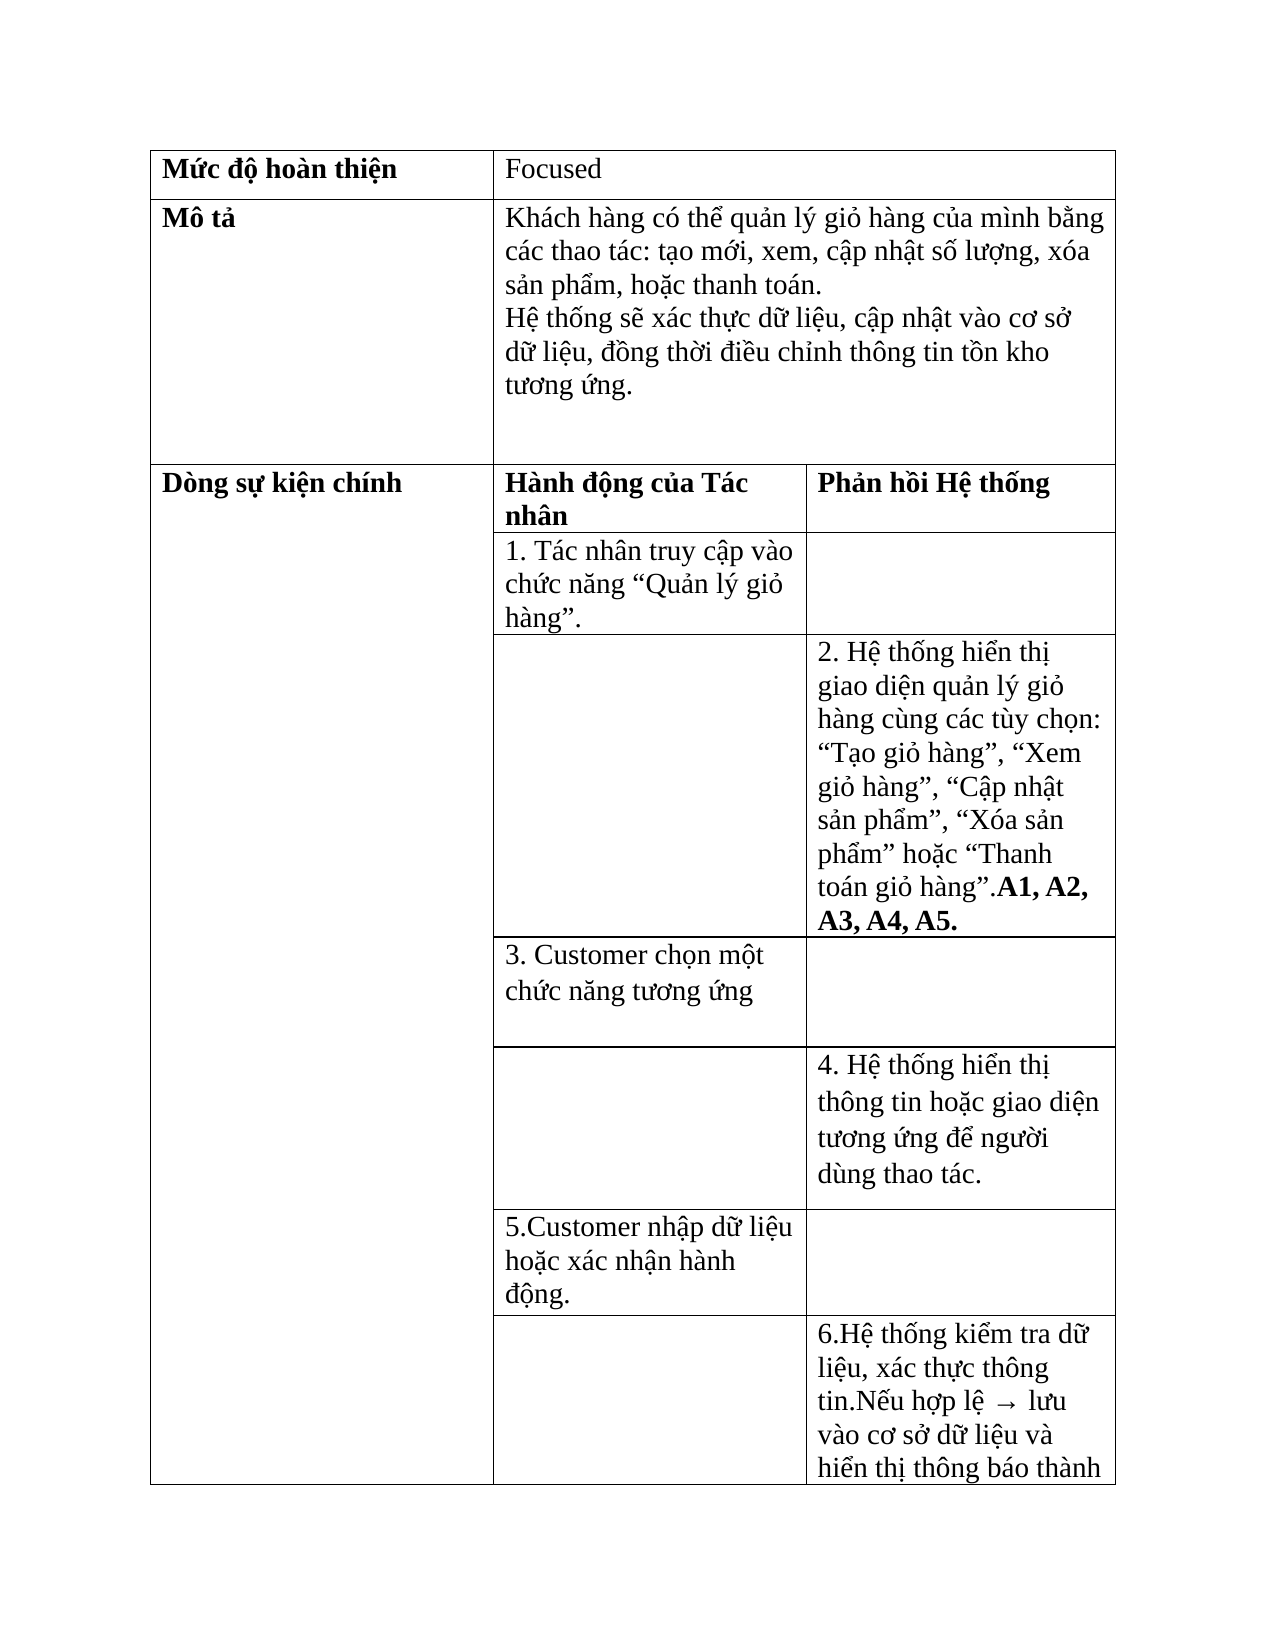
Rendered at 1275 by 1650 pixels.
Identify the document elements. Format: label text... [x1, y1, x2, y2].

table_cell Mô tả [151, 200, 493, 464]
table_cell [807, 1210, 1115, 1315]
table_cell [807, 533, 1115, 633]
table_cell Phản hồi Hệ thống [807, 465, 1115, 532]
table_cell [494, 1048, 806, 1208]
table_cell Hành động của Tác nhân [494, 465, 806, 532]
table_cell Hệ thống hiển thị thông tin hoặc giao diện tương ứng để người dùng thao tác. [807, 1048, 1115, 1208]
table_cell [494, 1316, 806, 1484]
table_cell 5.Customer nhập dữ liệu hoặc xác nhận hành động. [494, 1210, 806, 1315]
table_cell Focused [494, 151, 1115, 199]
table_cell 2. Hệ thống hiển thị giao diện quản lý giỏ hàng cùng các tùy chọn: “Tạo giỏ hàng”, “Xem giỏ hàng”, “Cập nhật sản phẩm”, “Xóa sản phẩm” hoặc “Thanh toán giỏ hàng”.A1, A2, A3, A4, A5. [807, 635, 1115, 936]
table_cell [807, 1316, 1115, 1484]
table_cell [494, 635, 806, 936]
table_cell Mức độ hoàn thiện [151, 151, 493, 199]
table_cell Dòng sự kiện chính [151, 465, 493, 1484]
table_cell Customer chọn một chức năng tương ứng [494, 938, 806, 1046]
table_cell Khách hàng có thể quản lý giỏ hàng của mình bằng các thao tác: tạo mới, xem, cập nhật số lượng, xóa sản phẩm, hoặc thanh toán. Hệ thống sẽ xác thực dữ liệu, cập nhật vào cơ sở dữ liệu, đồng thời điều chỉnh thông tin tồn kho tương ứng. [494, 200, 1115, 464]
table_cell 1. Tác nhân truy cập vào chức năng “Quản lý giỏ hàng”. [494, 533, 806, 633]
table_cell [807, 938, 1115, 1046]
